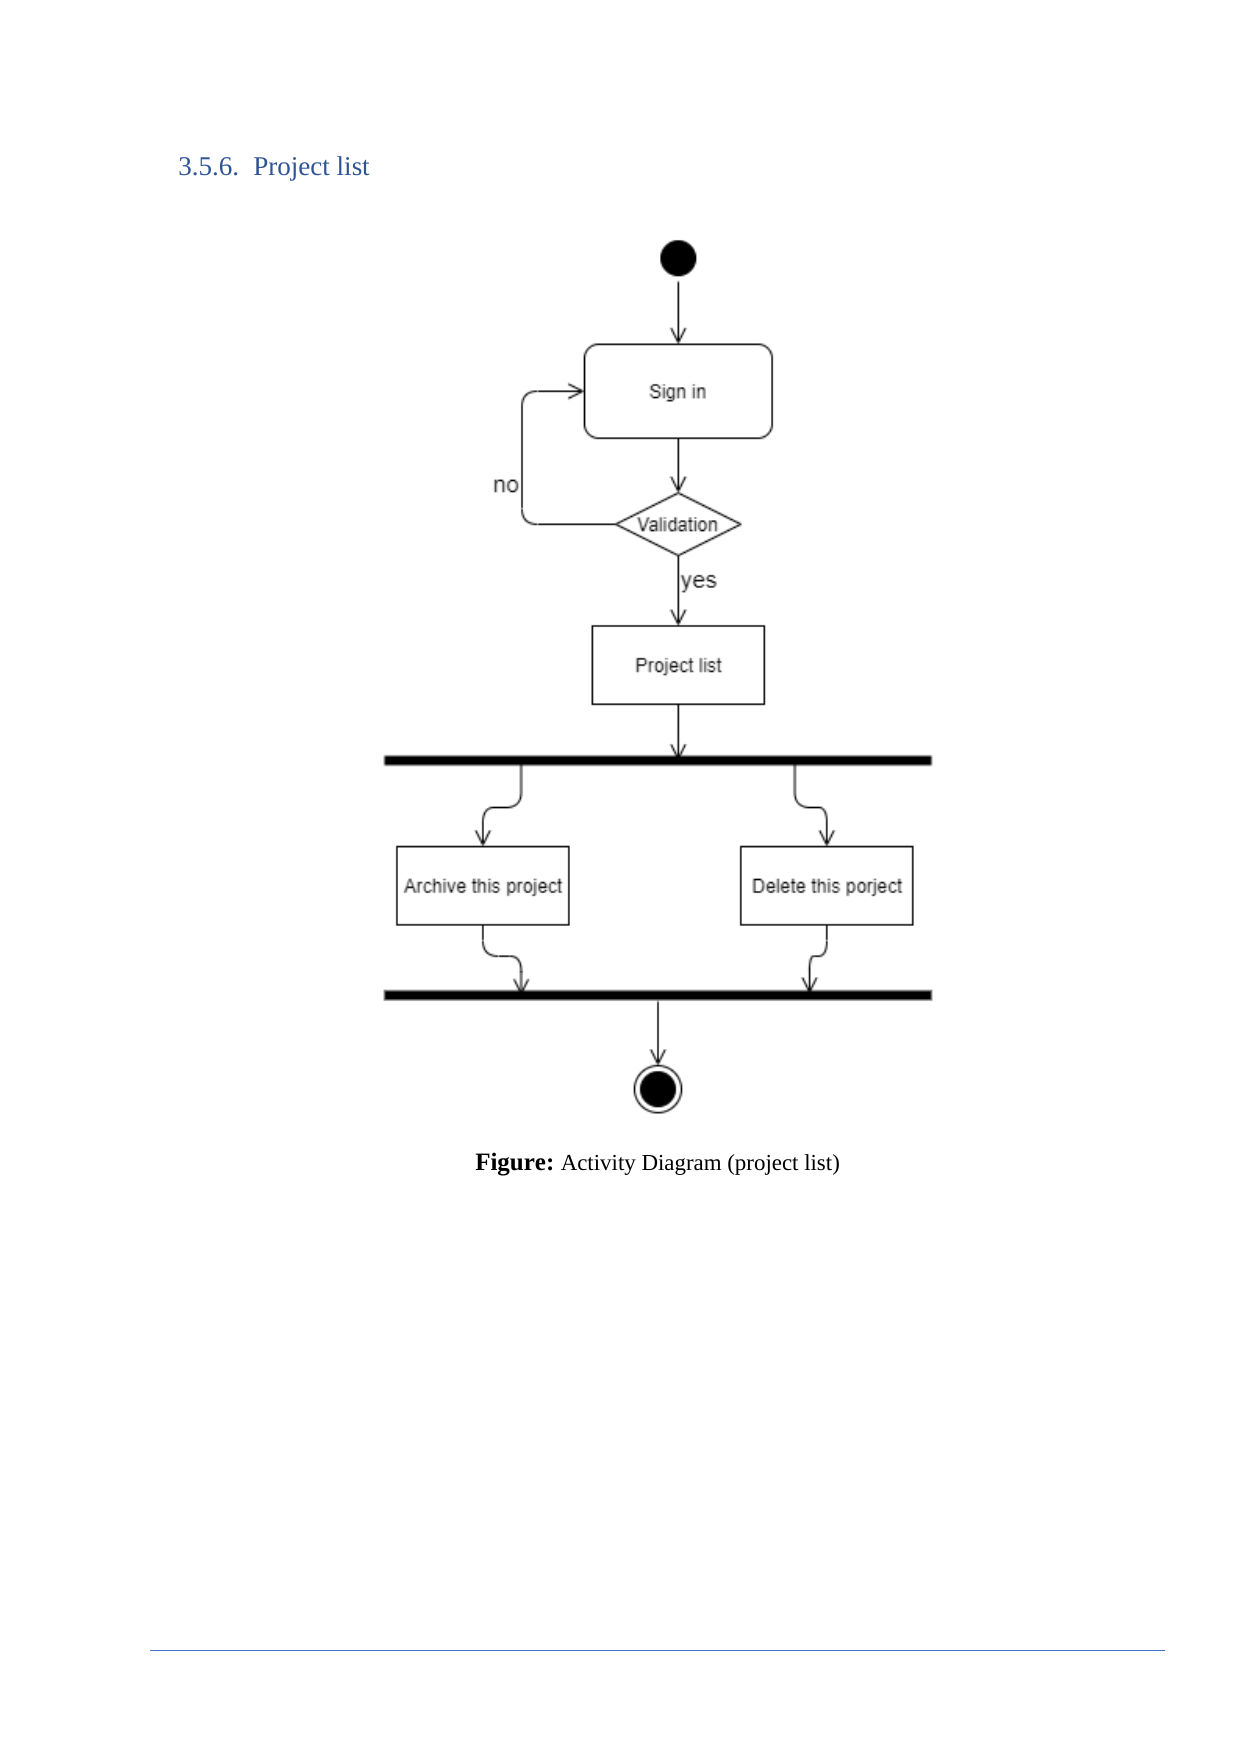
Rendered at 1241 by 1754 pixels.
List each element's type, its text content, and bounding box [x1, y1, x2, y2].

picture [373, 228, 942, 1120]
text Figure: Activity Diagram (project list) [150, 1147, 1165, 1175]
subtitle Project list [178, 150, 1165, 181]
